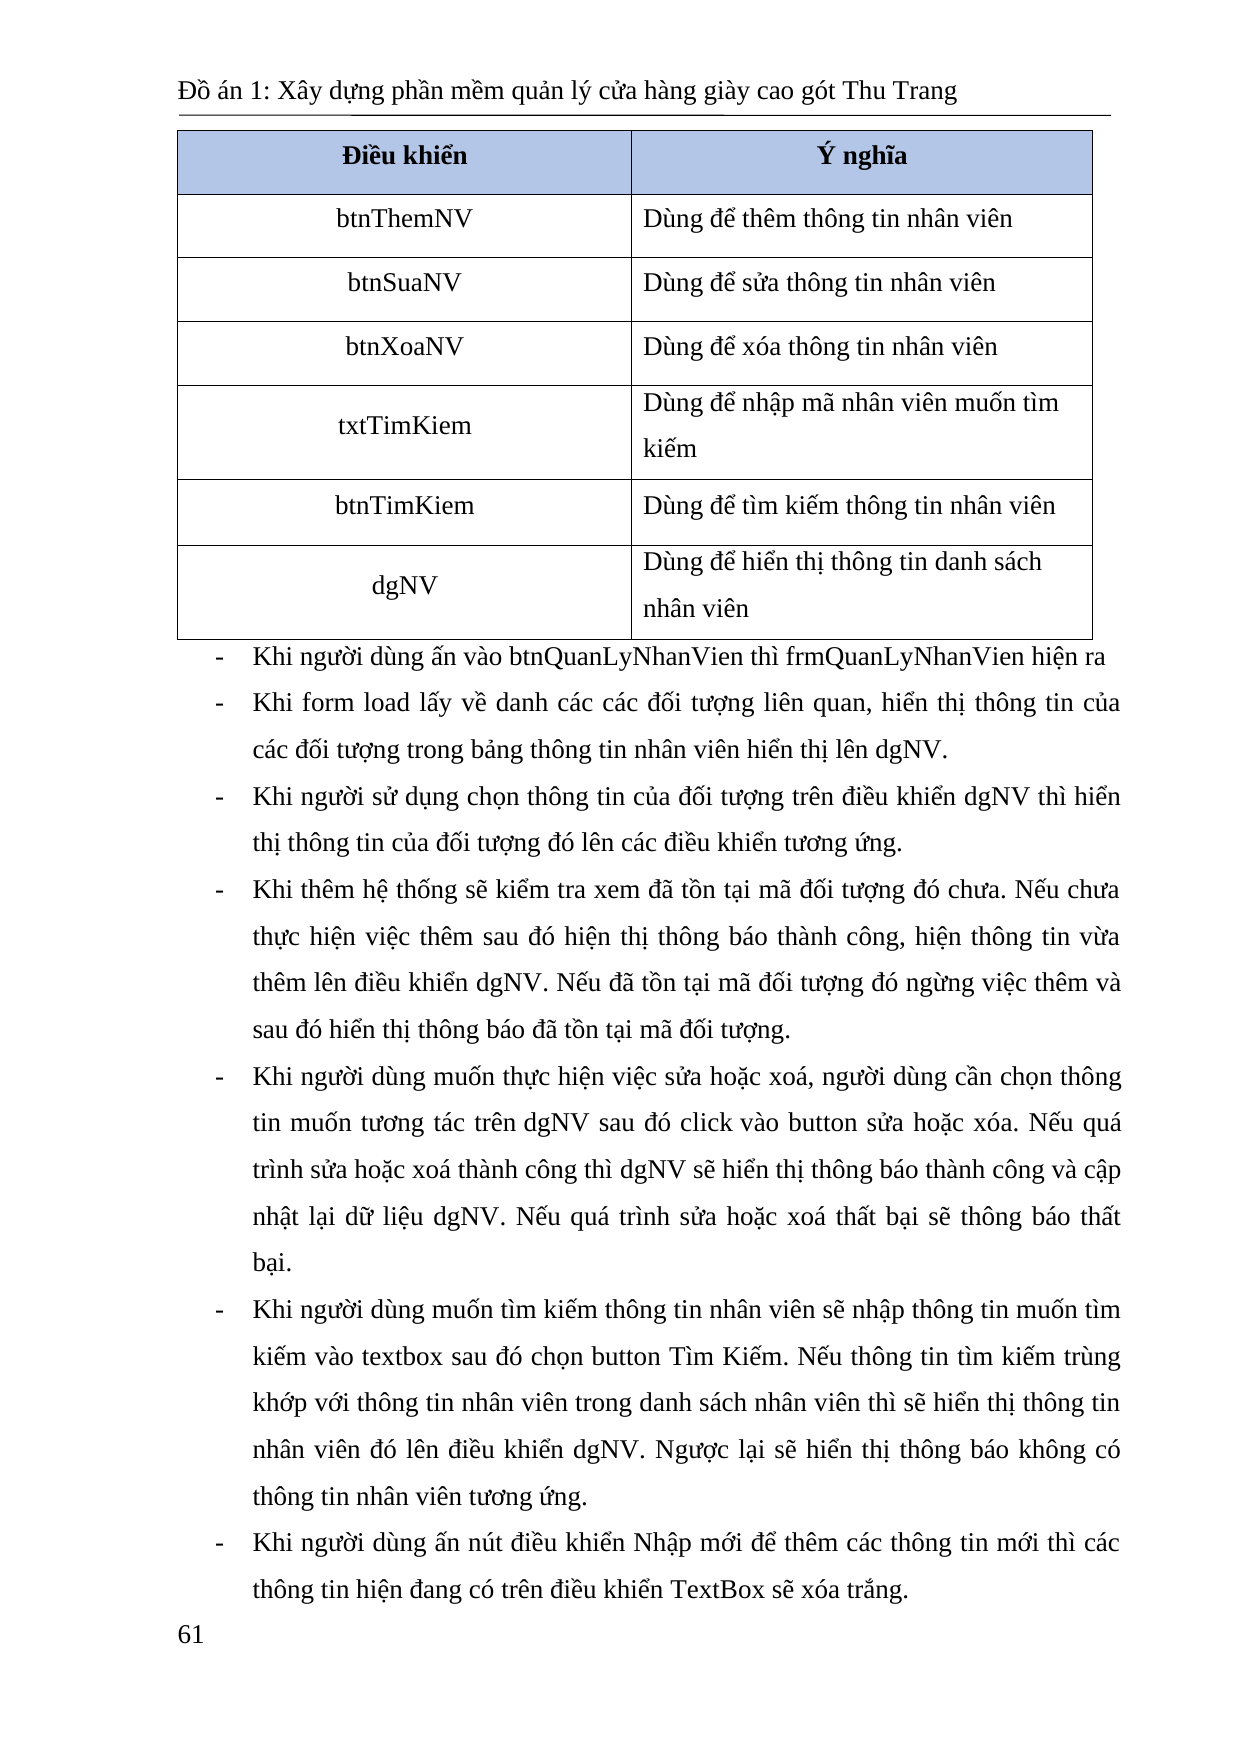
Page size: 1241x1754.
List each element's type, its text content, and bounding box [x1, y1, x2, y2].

table_cell btnSuaNV [178, 258, 631, 321]
table_cell btnTimKiem [178, 480, 631, 544]
list Khi người dùng muốn thực hiện việc sửa hoặc xoá, người dùng cần chọn thông tin muốn tương tác trên dgNV sau đó click vào button sửa hoặc xóa. Nếu quá trình sửa hoặc xoá thành công thì dgNV sẽ hiển thị thông báo thành công và cập nhật lại dữ liệu dgNV. Nếu quá trình sửa hoặc xoá thất bại sẽ thông báo thất bại. [215, 1060, 1122, 1278]
table_header Điều khiển [178, 131, 631, 194]
table_cell dgNV [178, 546, 631, 639]
table_cell btnXoaNV [178, 322, 631, 384]
list Khi người dùng ấn nút điều khiển Nhập mới để thêm các thông tin mới thì các thông tin hiện đang có trên điều khiển TextBox sẽ xóa trắng. [215, 1527, 1122, 1604]
list Khi thêm hệ thống sẽ kiểm tra xem đã tồn tại mã đối tượng đó chưa. Nếu chưa thực hiện việc thêm sau đó hiện thị thông báo thành công, hiện thông tin vừa thêm lên điều khiển dgNV. Nếu đã tồn tại mã đối tượng đó ngừng việc thêm và sau đó hiển thị thông báo đã tồn tại mã đối tượng. [215, 873, 1122, 1044]
table_cell Dùng để sửa thông tin nhân viên [632, 258, 1092, 321]
table_cell btnThemNV [178, 195, 631, 257]
table_cell Dùng để nhập mã nhân viên muốn tìm kiếm [632, 386, 1092, 479]
table_header Ý nghĩa [632, 131, 1092, 194]
table_cell Dùng để hiển thị thông tin danh sách nhân viên [632, 546, 1092, 639]
list Khi form load lấy về danh các các đối tượng liên quan, hiển thị thông tin của các đối tượng trong bảng thông tin nhân viên hiển thị lên dgNV. [215, 687, 1122, 764]
table_cell txtTimKiem [178, 386, 631, 479]
list Khi người dùng ấn vào btnQuanLyNhanVien thì frmQuanLyNhanVien hiện ra [215, 640, 1122, 671]
list Khi người sử dụng chọn thông tin của đối tượng trên điều khiển dgNV thì hiển thị thông tin của đối tượng đó lên các điều khiển tương ứng. [215, 780, 1122, 858]
list Khi người dùng muốn tìm kiếm thông tin nhân viên sẽ nhập thông tin muốn tìm kiếm vào textbox sau đó chọn button Tìm Kiếm. Nếu thông tin tìm kiếm trùng khớp với thông tin nhân viên trong danh sách nhân viên thì sẽ hiển thị thông tin nhân viên đó lên điều khiển dgNV. Ngược lại sẽ hiển thị thông báo không có thông tin nhân viên tương ứng. [215, 1293, 1122, 1511]
table_cell Dùng để xóa thông tin nhân viên [632, 322, 1092, 384]
table_cell Dùng để tìm kiếm thông tin nhân viên [632, 480, 1092, 544]
table_cell Dùng để thêm thông tin nhân viên [632, 195, 1092, 257]
